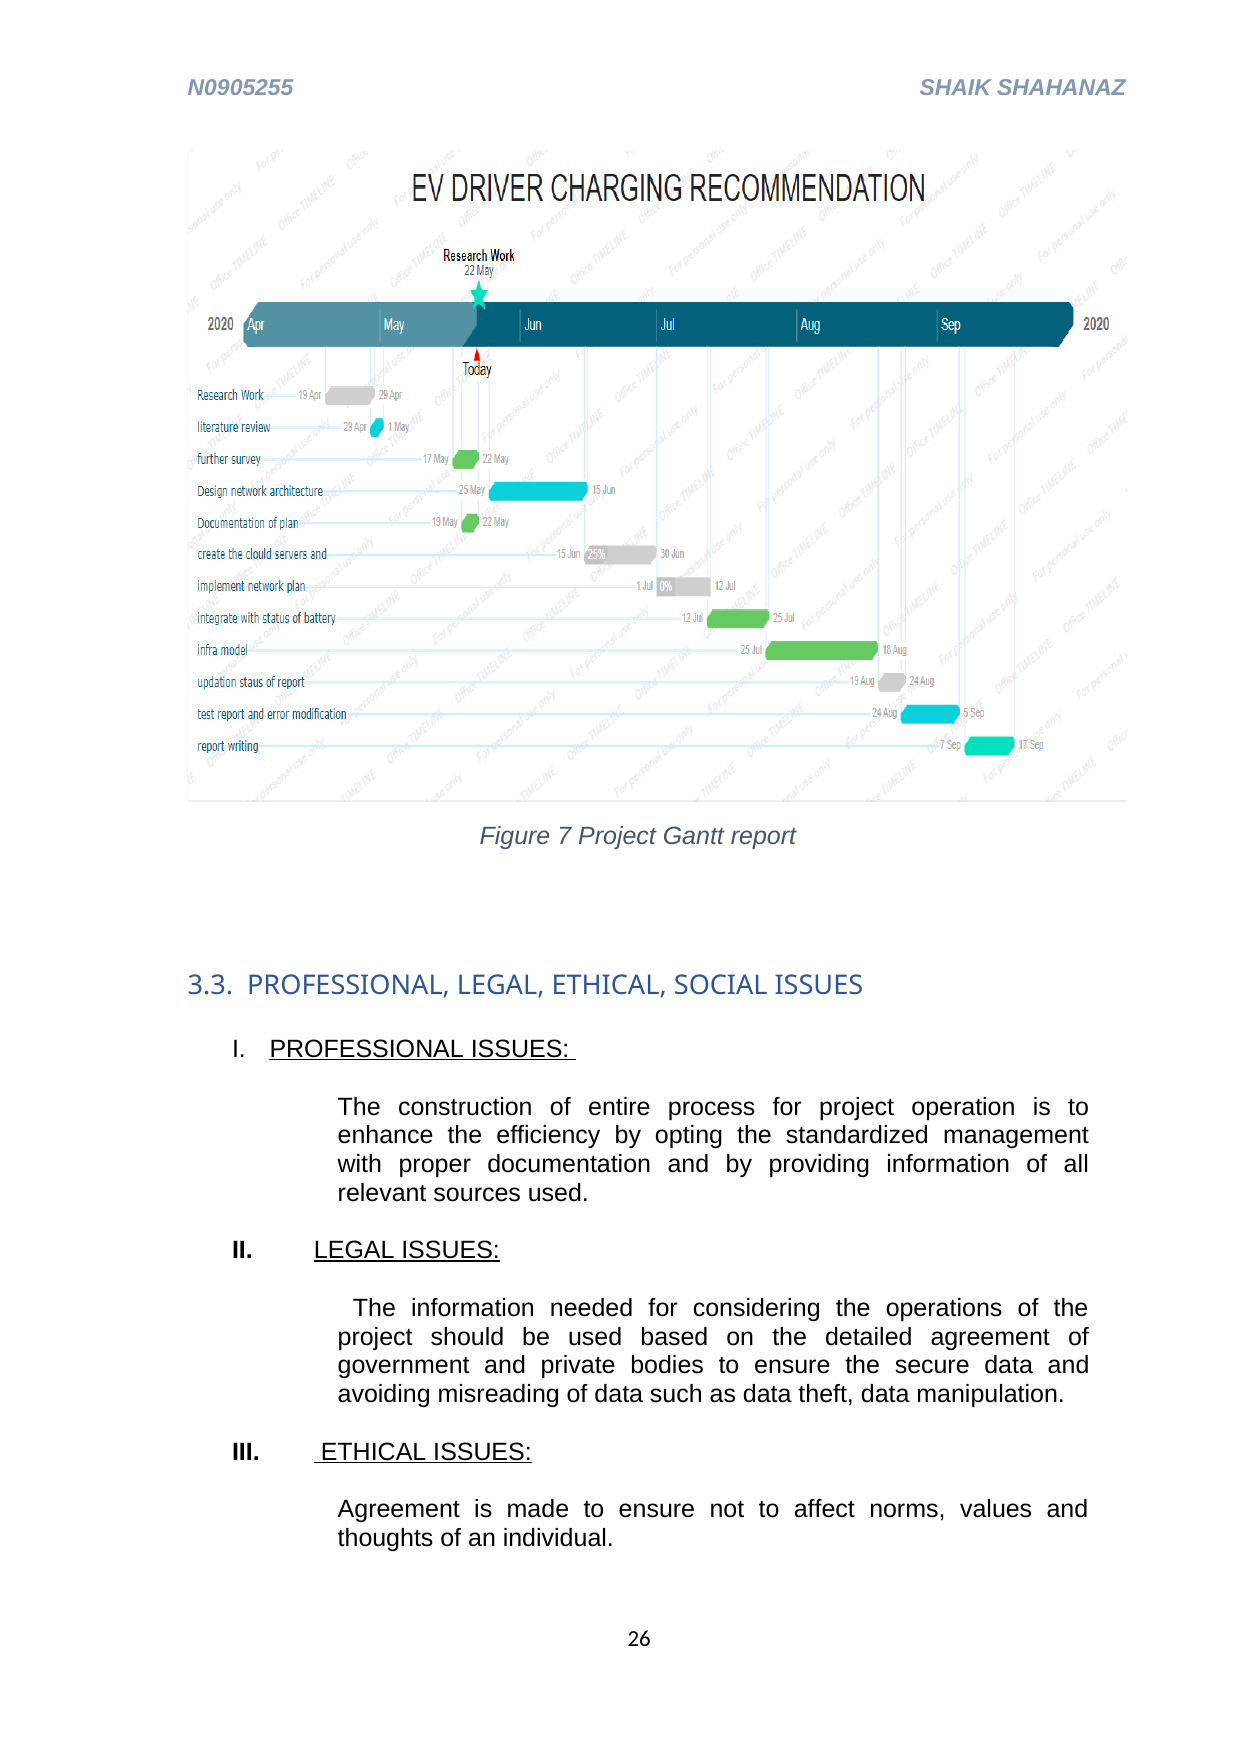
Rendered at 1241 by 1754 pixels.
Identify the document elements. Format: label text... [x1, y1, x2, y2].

picture [187, 150, 1128, 802]
text Agreement is made to ensure not to affect norms, values and thoughts of an individual. [337, 1494, 1090, 1552]
list LEGAL ISSUES: [232, 1235, 1090, 1264]
subtitle 3.3. PROFESSIONAL, LEGAL, ETHICAL, SOCIAL ISSUES [187, 966, 1090, 1002]
text Figure 7 Project Gantt report [187, 821, 1090, 849]
list ETHICAL ISSUES: [232, 1437, 1090, 1465]
text The information needed for considering the operations of the project should be used based on the detailed agreement of government and private bodies to ensure the secure data and avoiding misreading of data such as data theft, data manipulation. [337, 1293, 1090, 1408]
list PROFESSIONAL ISSUES: [232, 1034, 1090, 1063]
text The construction of entire process for project operation is to enhance the efficiency by opting the standardized management with proper documentation and by providing information of all relevant sources used. [337, 1092, 1090, 1207]
